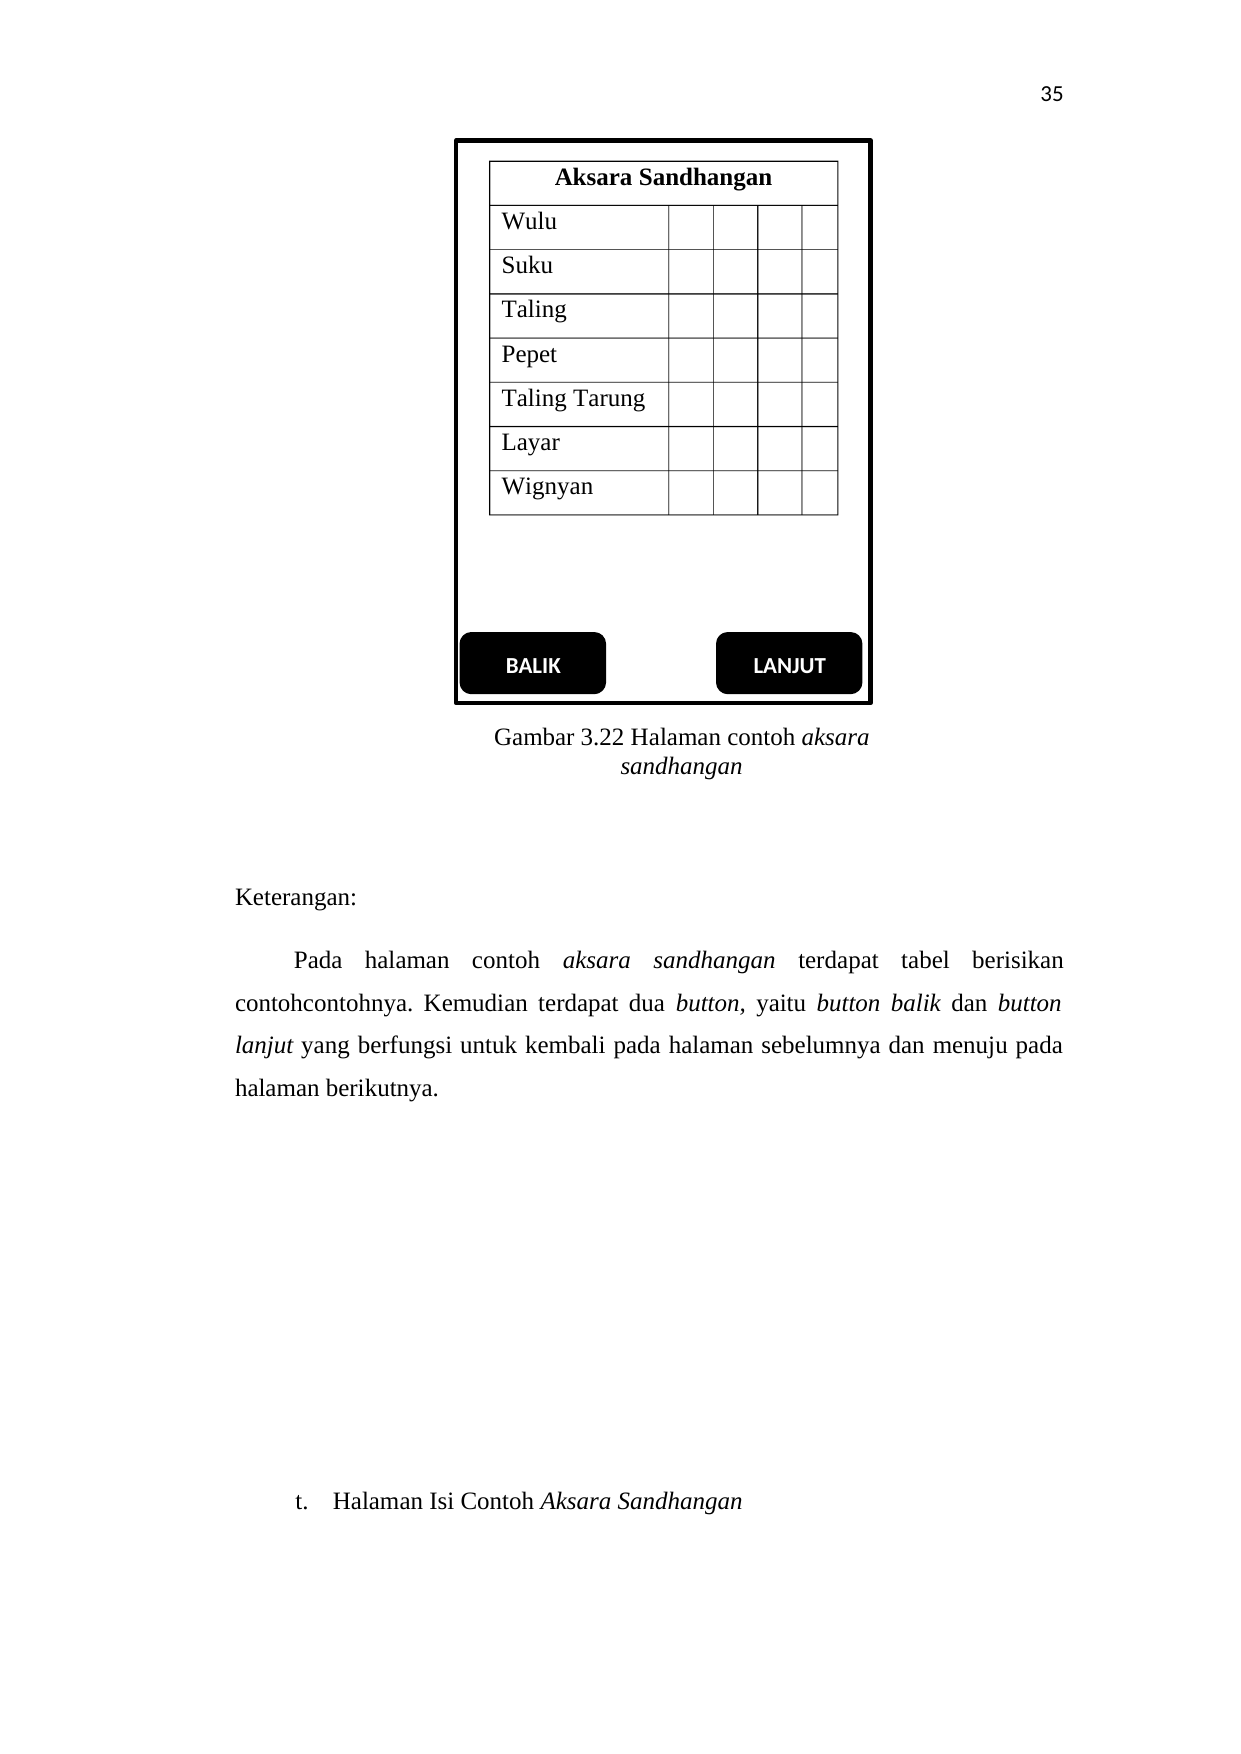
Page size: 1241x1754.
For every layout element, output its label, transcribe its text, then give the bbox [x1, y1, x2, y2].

list Halaman Isi Contoh Aksara Sandhangan [295, 1486, 1064, 1515]
picture [462, 721, 901, 800]
picture [723, 646, 856, 680]
picture [446, 150, 881, 694]
text Pada halaman contoh aksara sandhangan terdapat tabel berisikan contohcontohnya. Kemudian terdapat dua button, yaitu button balik dan button lanjut yang berfungsi untuk kembali pada halaman sebelumnya dan menuju pada halaman berikutnya. [235, 946, 1064, 1102]
text Keterangan: [235, 882, 1064, 911]
picture [466, 646, 599, 680]
